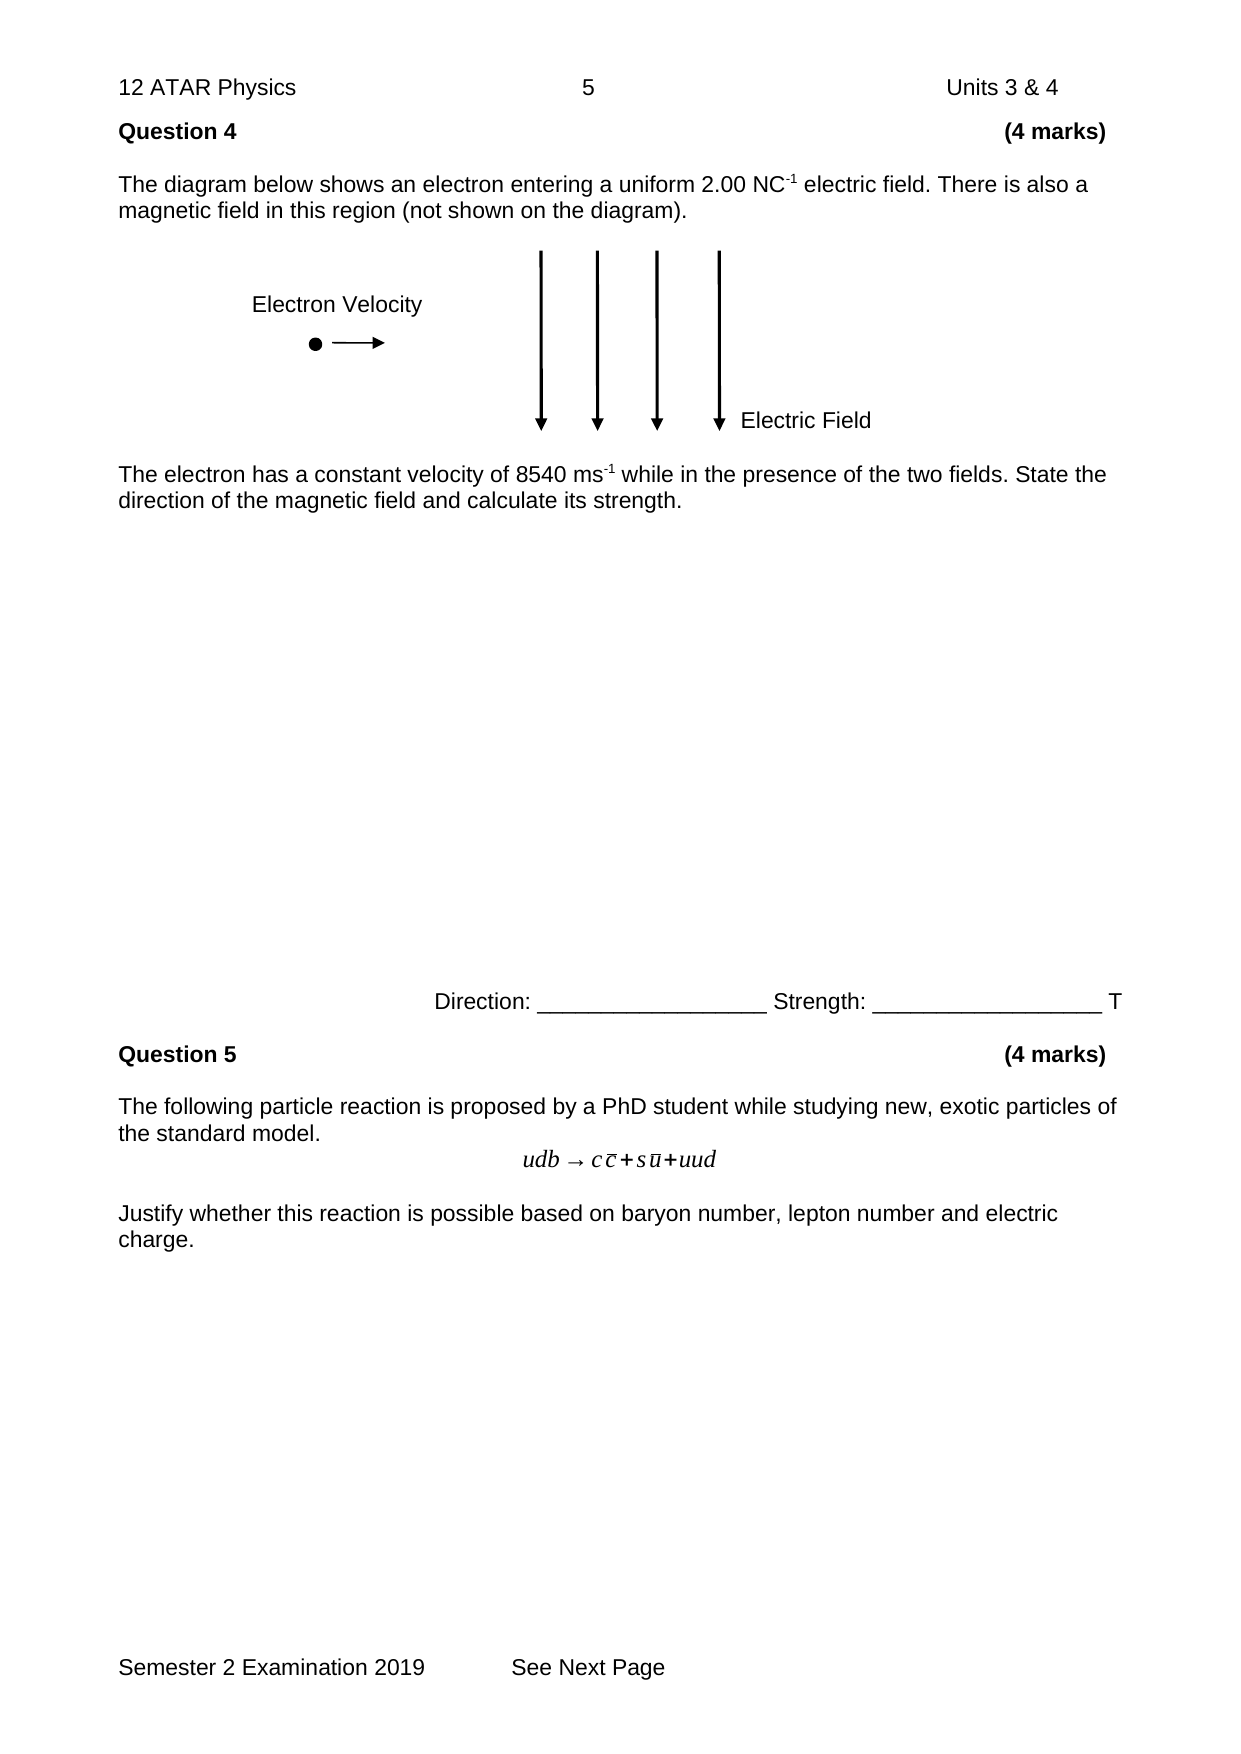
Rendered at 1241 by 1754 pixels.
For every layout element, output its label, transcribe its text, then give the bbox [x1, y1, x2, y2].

text Justify whether this reaction is possible based on baryon number, lepton number and electric charge. [118, 1200, 1122, 1253]
text The electron has a constant velocity of 8540 ms-1 while in the presence of the two fields. State the direction of the magnetic field and calculate its strength. [118, 461, 1122, 513]
text The following particle reaction is proposed by a PhD student while studying new, exotic particles of the standard model. [118, 1093, 1122, 1146]
text Direction: __________________ Strength: __________________ T [118, 988, 1122, 1014]
text The diagram below shows an electron entering a uniform 2.00 NC-1 electric field. There is also a magnetic field in this region (not shown on the diagram). [118, 171, 1122, 223]
text Question 4 (4 marks) [118, 118, 1122, 144]
text Question 5 (4 marks) [118, 1041, 1122, 1067]
